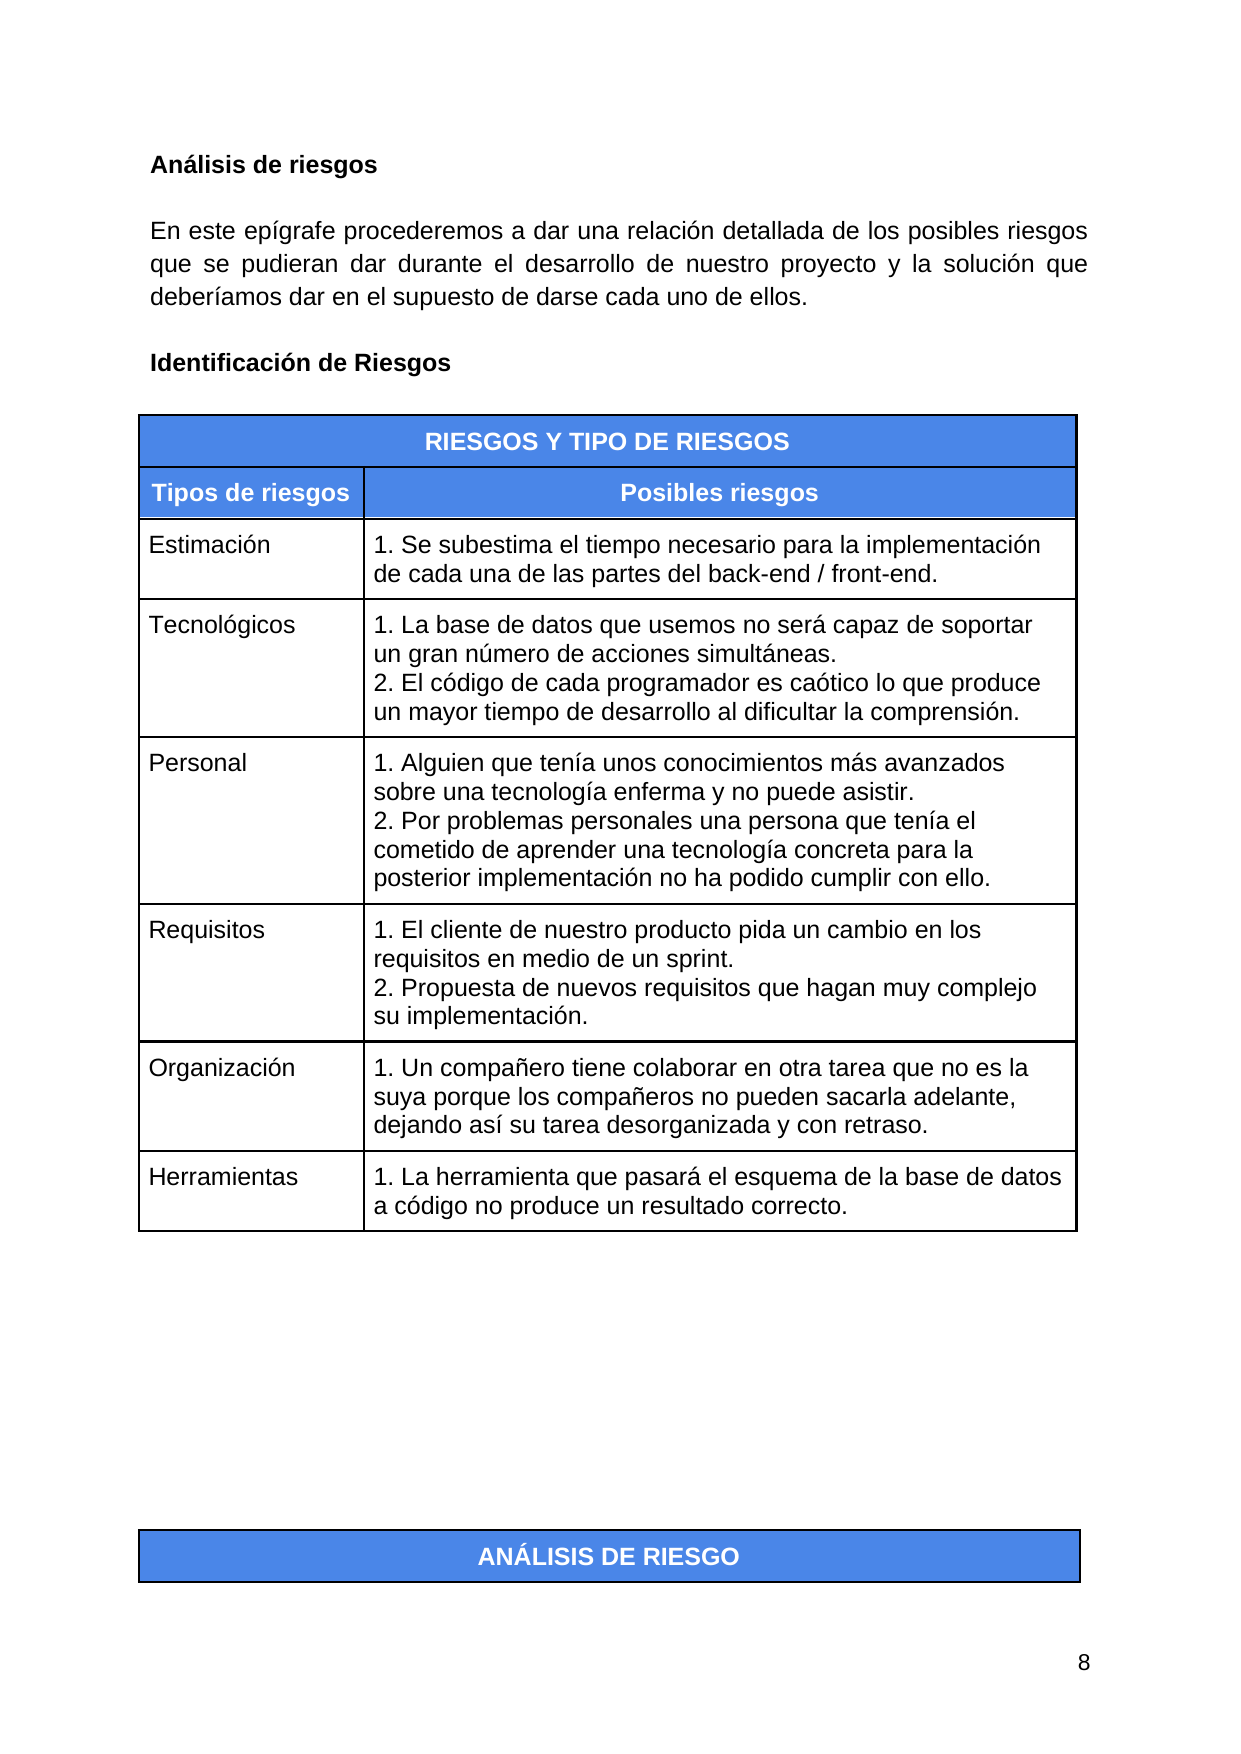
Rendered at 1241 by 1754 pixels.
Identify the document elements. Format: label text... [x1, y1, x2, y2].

table_cell Organización [140, 1043, 363, 1149]
table_cell Estimación [140, 520, 363, 598]
text Análisis de riesgos [150, 150, 1090, 179]
table_cell 1. La base de datos que usemos no será capaz de soportar un gran número de acciones simultáneas. 2. El código de cada programador es caótico lo que produce un mayor tiempo de desarrollo al dificultar la comprensión. [365, 600, 1075, 736]
table_cell Tecnológicos [140, 600, 363, 736]
text En este epígrafe procederemos a dar una relación detallada de los posibles riesgos que se pudieran dar durante el desarrollo de nuestro proyecto y la solución que deberíamos dar en el supuesto de darse cada uno de ellos. [150, 216, 1090, 311]
table_cell Posibles riesgos [365, 468, 1075, 517]
table_cell 1. Se subestima el tiempo necesario para la implementación de cada una de las partes del back-end / front-end. [365, 520, 1075, 598]
table_cell 1. La herramienta que pasará el esquema de la base de datos a código no produce un resultado correcto. [365, 1152, 1075, 1230]
table_cell 1. Alguien que tenía unos conocimientos más avanzados sobre una tecnología enferma y no puede asistir. 2. Por problemas personales una persona que tenía el cometido de aprender una tecnología concreta para la posterior implementación no ha podido cumplir con ello. [365, 738, 1075, 902]
table_header ANÁLISIS DE RIESGO [140, 1531, 1079, 1581]
table_cell Herramientas [140, 1152, 363, 1230]
table_cell 1. Un compañero tiene colaborar en otra tarea que no es la suya porque los compañeros no pueden sacarla adelante, dejando así su tarea desorganizada y con retraso. [365, 1043, 1075, 1149]
table_header RIESGOS Y TIPO DE RIESGOS [140, 416, 1075, 466]
text Identificación de Riesgos [150, 348, 1090, 377]
table_cell Personal [140, 738, 363, 902]
table_cell Requisitos [140, 905, 363, 1040]
table_cell 1. El cliente de nuestro producto pida un cambio en los requisitos en medio de un sprint. 2. Propuesta de nuevos requisitos que hagan muy complejo su implementación. [365, 905, 1075, 1040]
table_cell Tipos de riesgos [140, 468, 363, 517]
